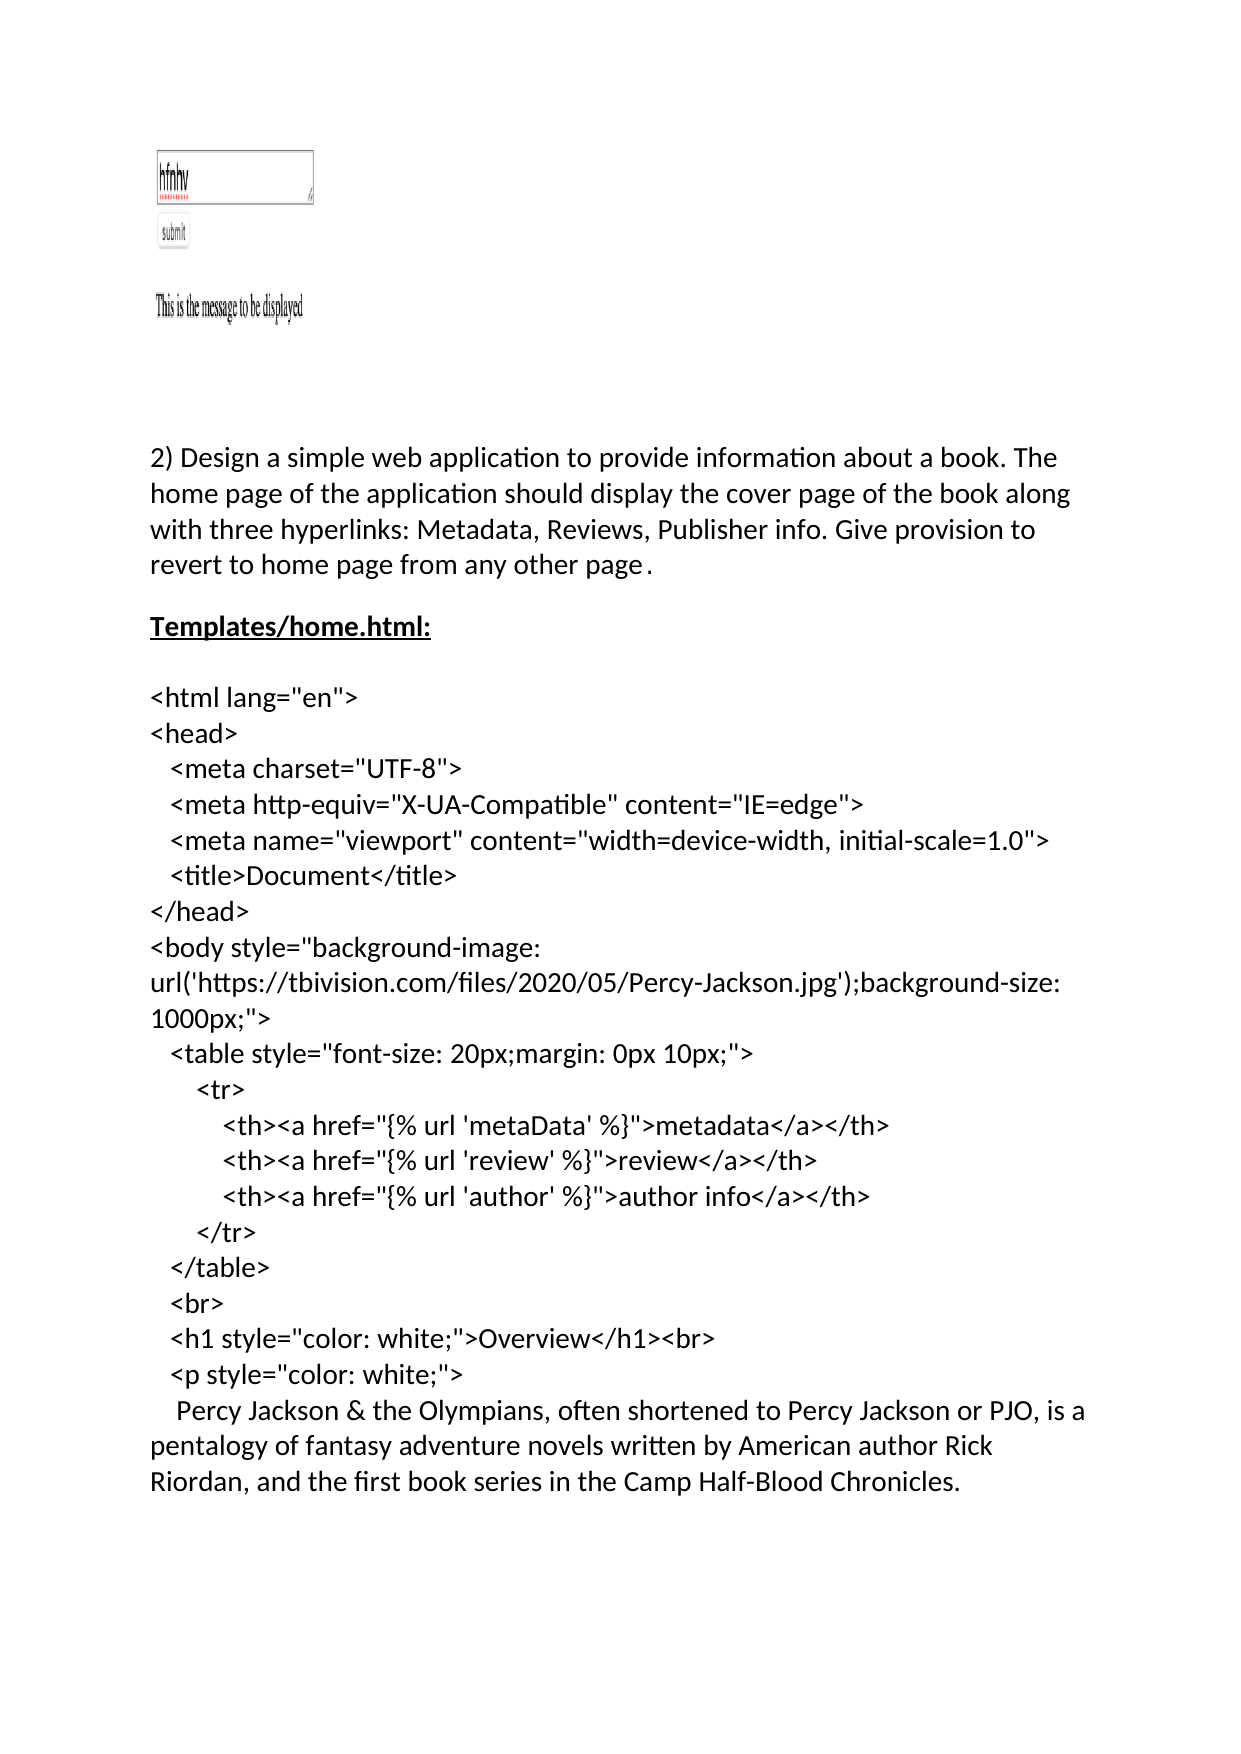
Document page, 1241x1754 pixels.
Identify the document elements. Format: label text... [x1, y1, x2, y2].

text <th><a href="{% url 'review' %}">review</a></th> [150, 1142, 1090, 1178]
text <title>Document</title> [150, 857, 1090, 893]
picture [150, 150, 1090, 336]
text <meta name="viewport" content="width=device-width, initial-scale=1.0"> [150, 822, 1090, 857]
text <body style="background-image: [150, 929, 1090, 964]
text </table> [150, 1249, 1090, 1285]
text <th><a href="{% url 'metaData' %}">metadata</a></th> [150, 1107, 1090, 1142]
text <p style="color: white;"> [150, 1356, 1090, 1392]
text </head> [150, 893, 1090, 929]
text <meta charset="UTF-8"> [150, 751, 1090, 786]
text Percy Jackson & the Olympians, often shortened to Percy Jackson or PJO, is a pentalogy of fantasy adventure novels written by American author Rick Riordan, and the first book series in the Camp Half-Blood Chronicles. [150, 1392, 1090, 1499]
text Templates/home.html: [150, 608, 1090, 644]
text url('https://tbivision.com/files/2020/05/Percy-Jackson.jpg');background-size: [150, 964, 1090, 1000]
text <head> [150, 715, 1090, 751]
text </tr> [150, 1214, 1090, 1249]
text <br> [150, 1285, 1090, 1321]
text 1000px;"> [150, 1000, 1090, 1036]
text <th><a href="{% url 'author' %}">author info</a></th> [150, 1178, 1090, 1214]
text <h1 style="color: white;">Overview</h1><br> [150, 1321, 1090, 1356]
text <meta http-equiv="X-UA-Compatible" content="IE=edge"> [150, 786, 1090, 822]
text 2) Design a simple web application to provide information about a book. The home page of the application should display the cover page of the book along with three hyperlinks: Metadata, Reviews, Publisher info. Give provision to revert to home page from any other page. [150, 439, 1090, 582]
text <table style="font-size: 20px;margin: 0px 10px;"> [150, 1036, 1090, 1071]
text <tr> [150, 1071, 1090, 1107]
text <html lang="en"> [150, 679, 1090, 715]
